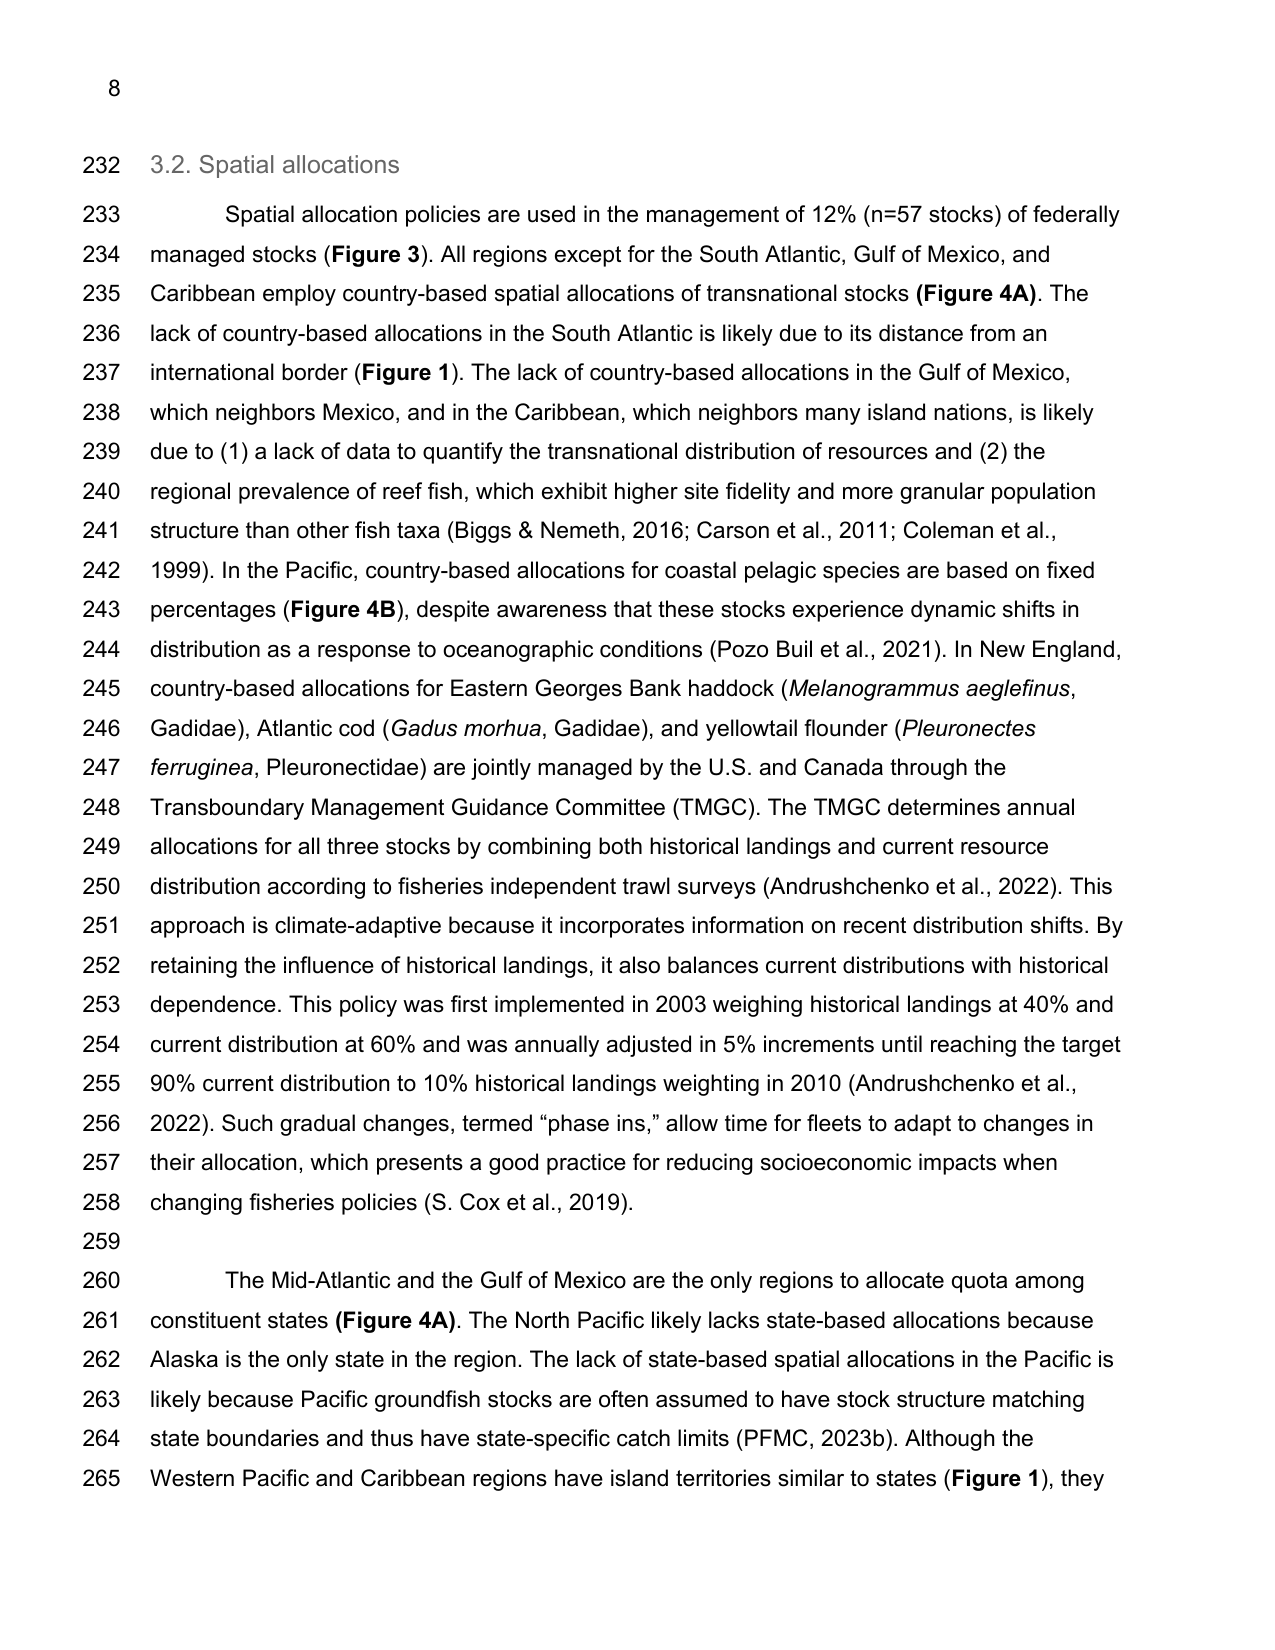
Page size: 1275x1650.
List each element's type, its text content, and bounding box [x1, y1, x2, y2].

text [150, 1267, 1125, 1491]
text Spatial allocation policies are used in the management of 12% (n=57 stocks) of federally managed stocks (Figure 3). All regions except for the South Atlantic, Gulf of Mexico, and Caribbean employ country-based spatial allocations of transnational stocks (Figure 4A). The lack of country-based allocations in the South Atlantic is likely due to its distance from an international border (Figure 1). The lack of country-based allocations in the Gulf of Mexico, which neighbors Mexico, and in the Caribbean, which neighbors many island nations, is likely due to (1) a lack of data to quantify the transnational distribution of resources and (2) the regional prevalence of reef fish, which exhibit higher site fidelity and more granular population structure than other fish taxa (Biggs & Nemeth, 2016; Carson et al., 2011; Coleman et al., 1999). In the Pacific, country-based allocations for coastal pelagic species are based on fixed percentages (Figure 4B), despite awareness that these stocks experience dynamic shifts in distribution as a response to oceanographic conditions (Pozo Buil et al., 2021). In New England, country-based allocations for Eastern Georges Bank haddock (Melanogrammus aeglefinus, Gadidae), Atlantic cod (Gadus morhua, Gadidae), and yellowtail flounder (Pleuronectes ferruginea, Pleuronectidae) are jointly managed by the U.S. and Canada through the Transboundary Management Guidance Committee (TMGC). The TMGC determines annual allocations for all three stocks by combining both historical landings and current resource distribution according to fisheries independent trawl surveys (Andrushchenko et al., 2022). This approach is climate-adaptive because it incorporates information on recent distribution shifts. By retaining the influence of historical landings, it also balances current distributions with historical dependence. This policy was first implemented in 2003 weighing historical landings at 40% and current distribution at 60% and was annually adjusted in 5% increments until reaching the target 90% current distribution to 10% historical landings weighting in 2010 (Andrushchenko et al., 2022). Such gradual changes, termed “phase ins,” allow time for fleets to adapt to changes in their allocation, which presents a good practice for reducing socioeconomic impacts when changing fisheries policies (S. Cox et al., 2019). [150, 201, 1125, 1215]
subtitle 3.2. Spatial allocations [150, 150, 1125, 179]
